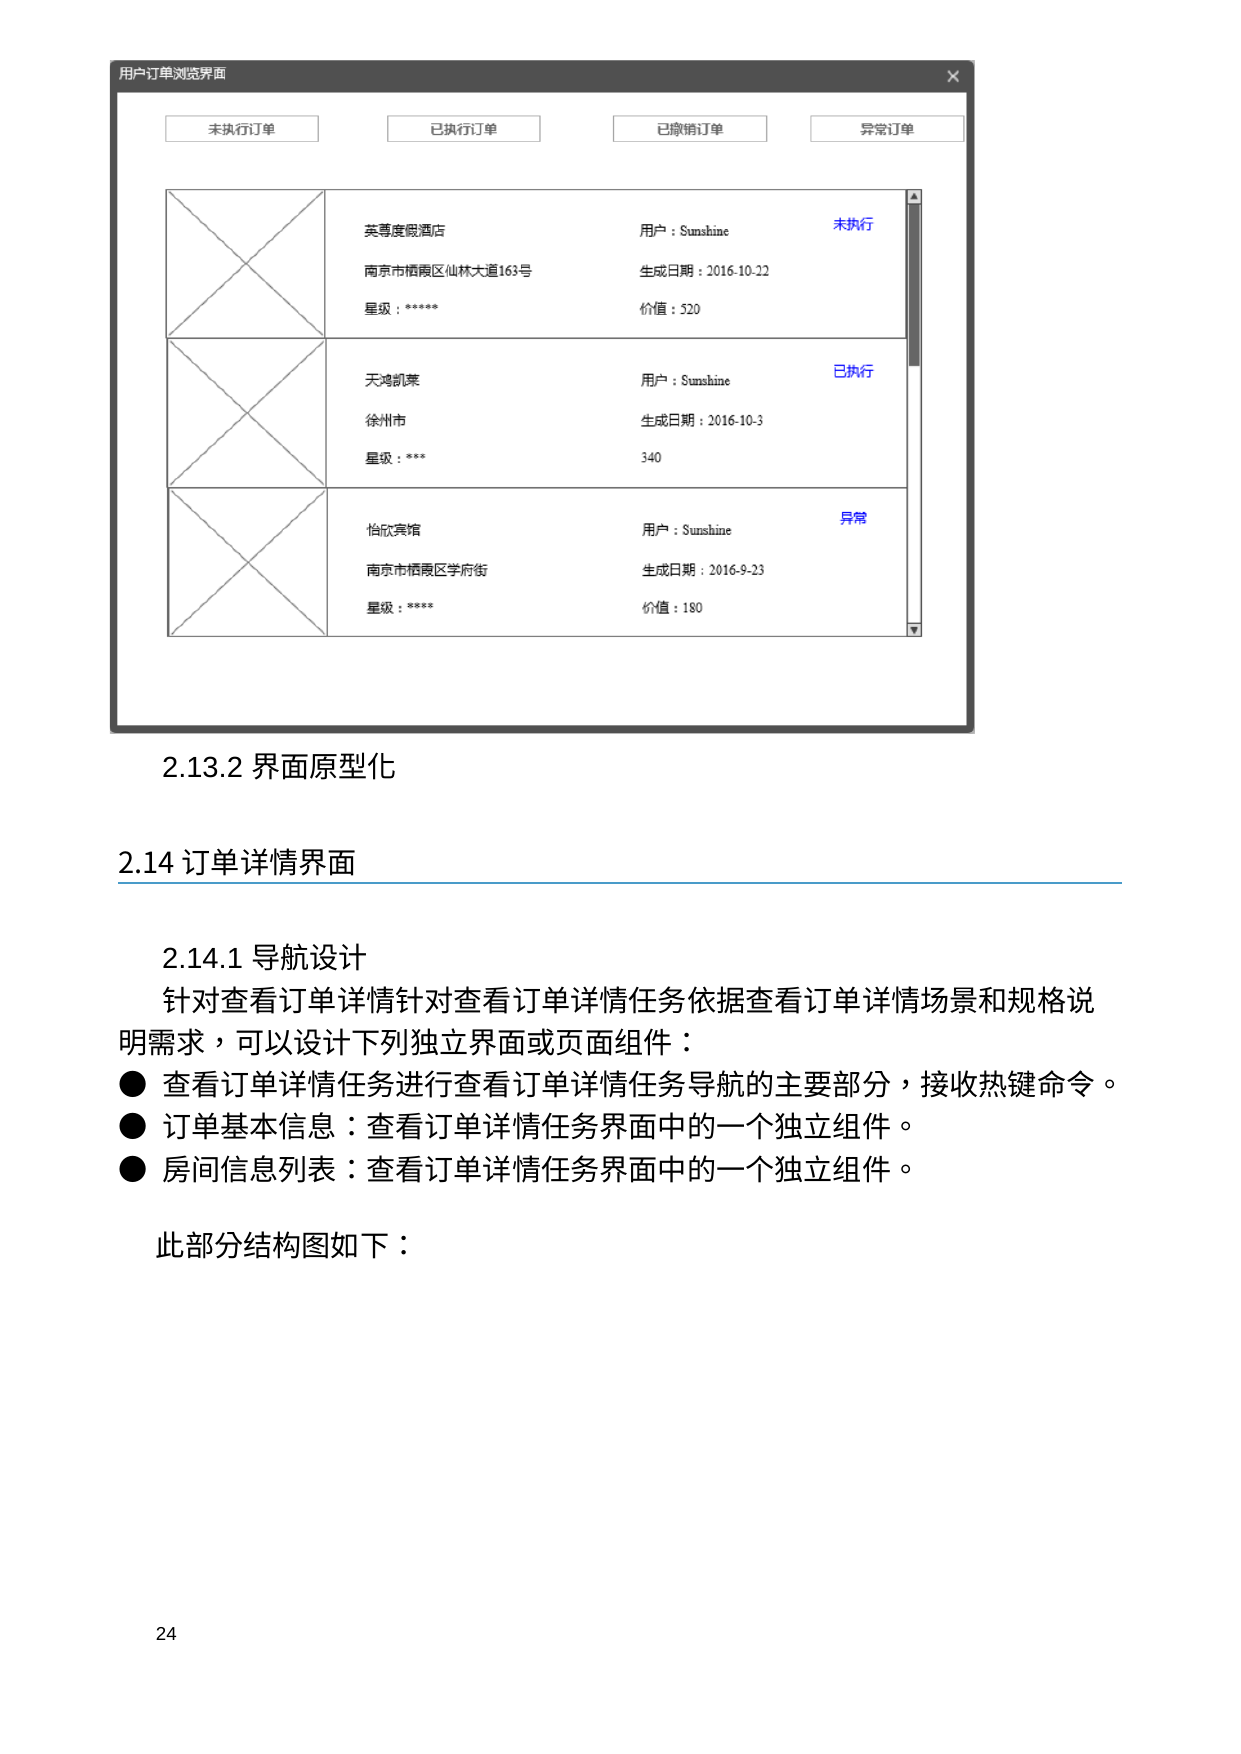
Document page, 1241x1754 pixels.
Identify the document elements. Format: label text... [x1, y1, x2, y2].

subtitle 2.14 订单详情界面 [118, 840, 1122, 882]
text 针对查看订单详情针对查看订单详情任务依据查看订单详情场景和规格说明需求，可以设计下列独立界面或页面组件： [118, 977, 1122, 1062]
list 订单基本信息：查看订单详情任务界面中的一个独立组件。 [118, 1104, 1122, 1146]
list 房间信息列表：查看订单详情任务界面中的一个独立组件。 [118, 1146, 1122, 1188]
list 查看订单详情任务进行查看订单详情任务导航的主要部分，接收热键命令。 [118, 1062, 1122, 1104]
text 2.14.1 导航设计 [118, 935, 1122, 977]
text 此部分结构图如下： [118, 1222, 1122, 1264]
picture [109, 60, 975, 734]
